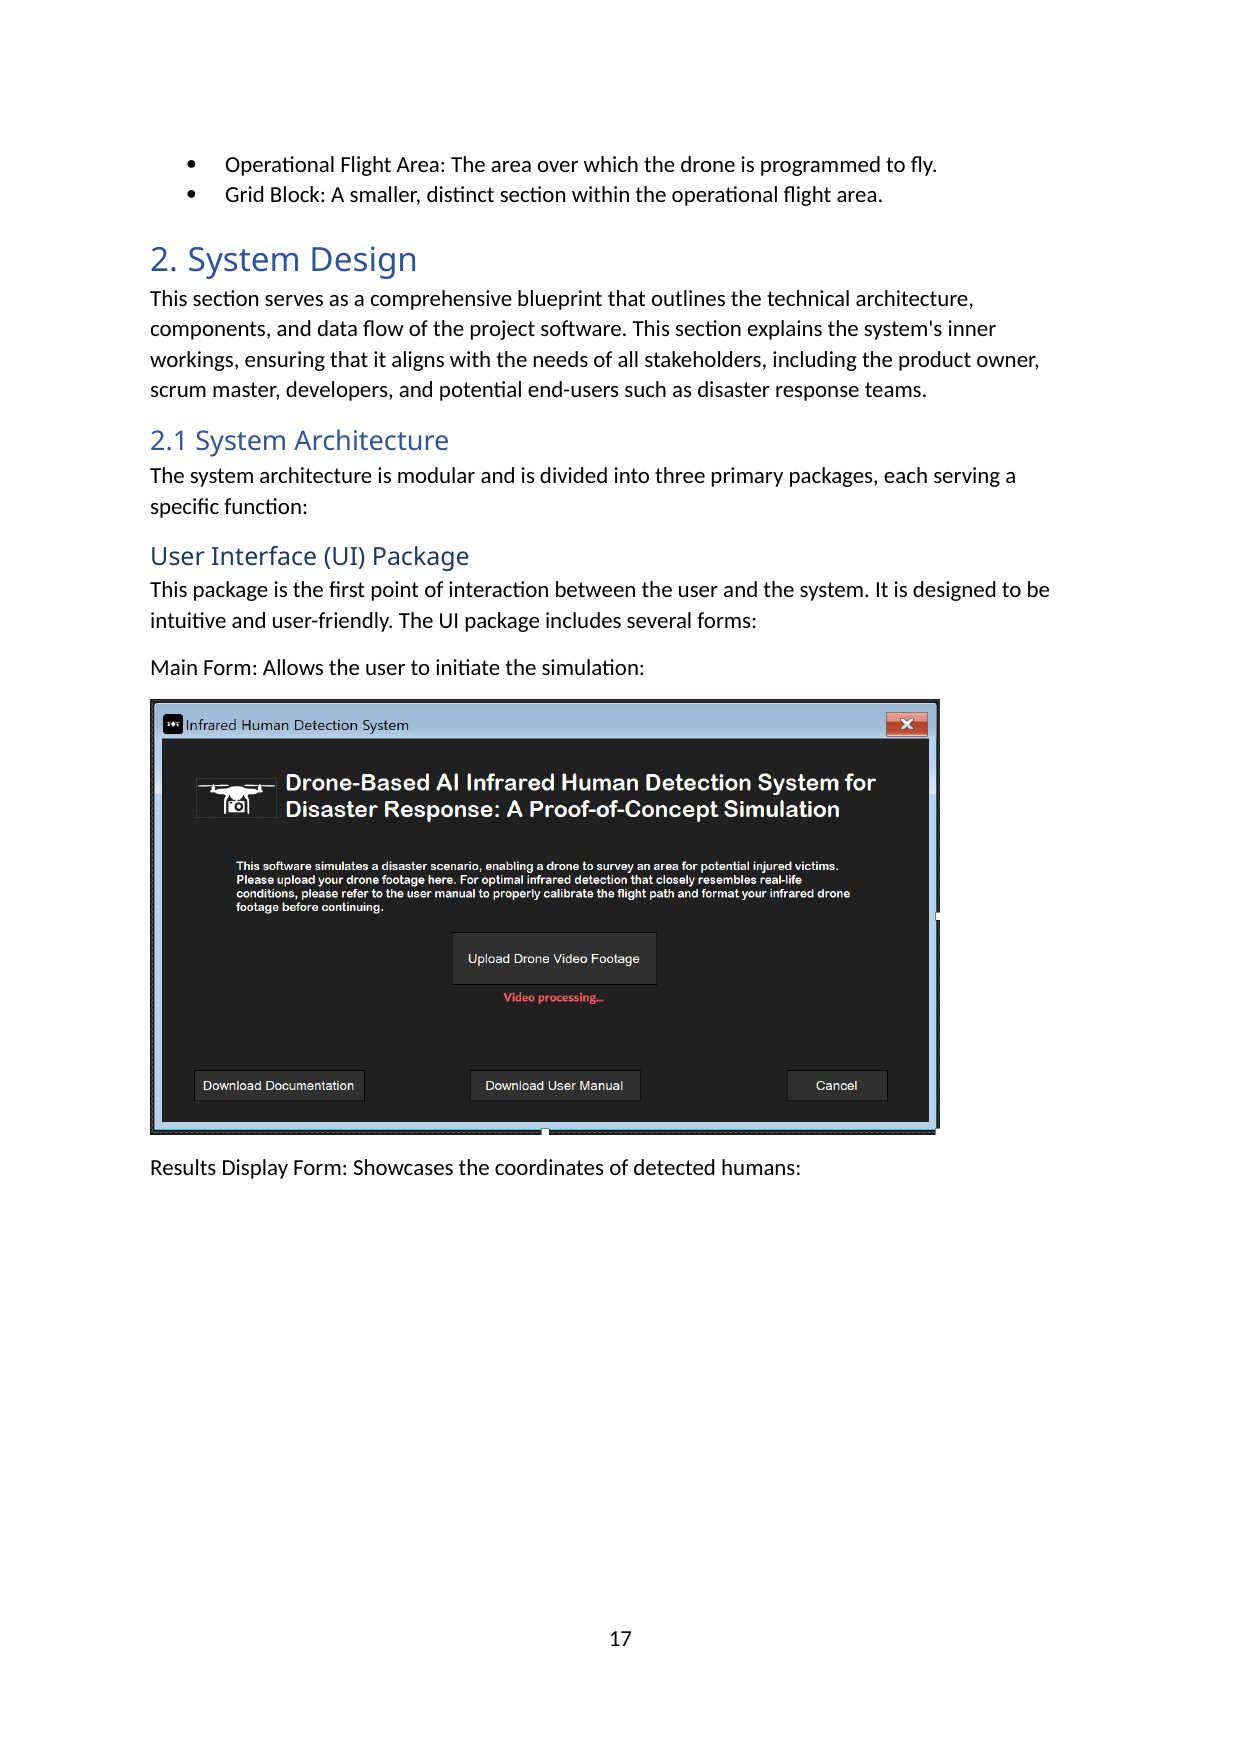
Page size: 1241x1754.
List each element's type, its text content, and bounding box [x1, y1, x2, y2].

subtitle System Design [150, 235, 1090, 281]
text This section serves as a comprehensive blueprint that outlines the technical architecture, components, and data flow of the project software. This section explains the system's inner workings, ensuring that it aligns with the needs of all stakeholders, including the product owner, scrum master, developers, and potential end-users such as disaster response teams. [150, 284, 1090, 403]
list Grid Block: A smaller, distinct section within the operational flight area. [187, 180, 1090, 208]
list Operational Flight Area: The area over which the drone is programmed to fly. [187, 150, 1090, 178]
text The system architecture is modular and is divided into three primary packages, each serving a specific function: [150, 462, 1090, 520]
text This package is the first point of interaction between the user and the system. It is designed to be intuitive and user-friendly. The UI package includes several forms: [150, 576, 1090, 634]
text Main Form: Allows the user to initiate the simulation: [150, 653, 1090, 681]
picture [150, 699, 940, 1135]
text Results Display Form: Showcases the coordinates of detected humans: [150, 1153, 1090, 1181]
subtitle 2.1 System Architecture [150, 422, 1090, 459]
subtitle User Interface (UI) Package [150, 539, 1090, 573]
